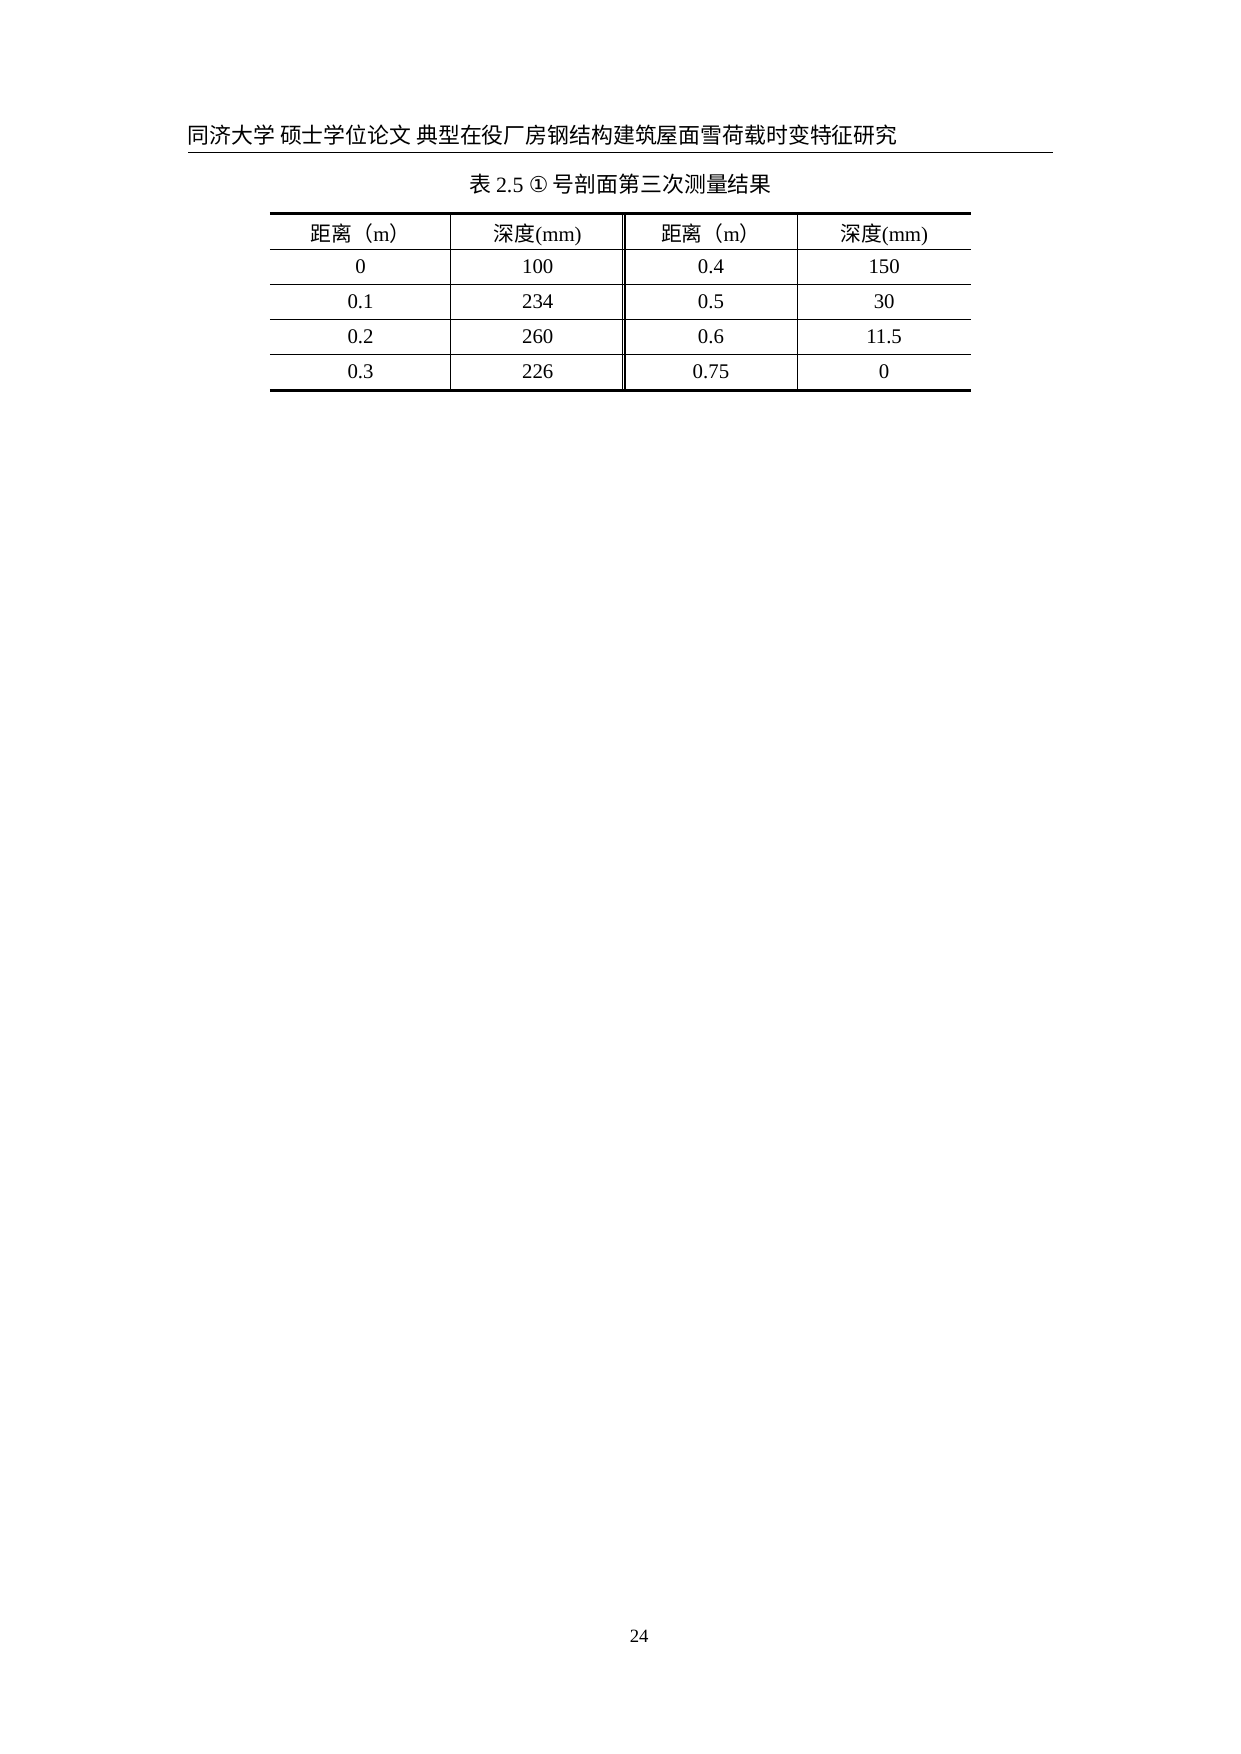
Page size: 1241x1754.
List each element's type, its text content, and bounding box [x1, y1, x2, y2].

table_cell 30 [798, 285, 971, 318]
table_cell 11.5 [798, 320, 971, 353]
table_cell 0.4 [626, 250, 797, 283]
table_header 深度(mm) [798, 215, 971, 249]
table_cell 0.6 [626, 320, 797, 353]
table_header 深度(mm) [451, 215, 622, 249]
table_cell 0.5 [626, 285, 797, 318]
table_cell 234 [451, 285, 622, 318]
table_cell 226 [451, 355, 622, 388]
table_cell 100 [451, 250, 622, 283]
table_cell 0.3 [270, 355, 450, 388]
table_cell 0.75 [626, 355, 797, 388]
table_cell 260 [451, 320, 622, 353]
table_header 距离（m） [626, 215, 797, 249]
table_cell 0.1 [270, 285, 450, 318]
table_cell 150 [798, 250, 971, 283]
table_cell 0 [798, 355, 971, 388]
table_cell 0.2 [270, 320, 450, 353]
table_header 距离（m） [270, 215, 450, 249]
table_cell 0 [270, 250, 450, 283]
